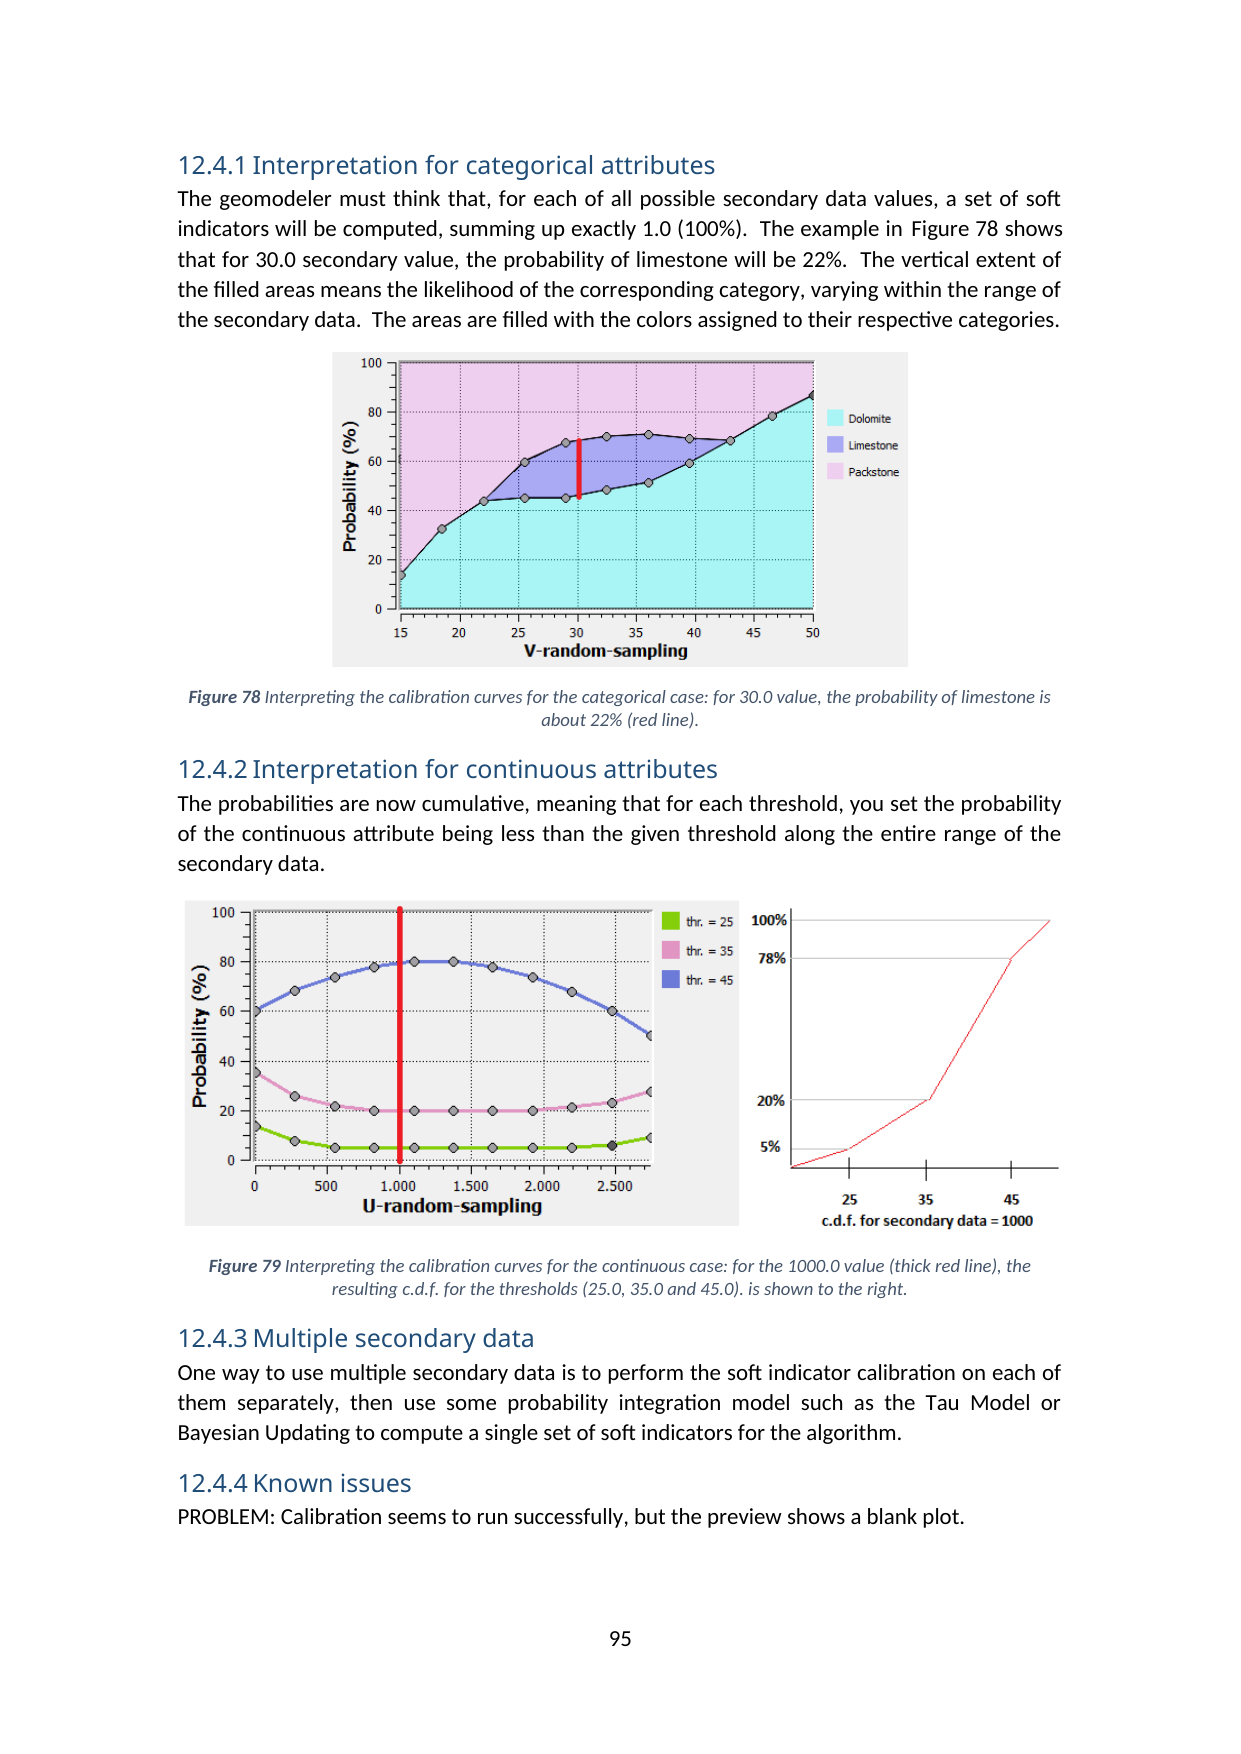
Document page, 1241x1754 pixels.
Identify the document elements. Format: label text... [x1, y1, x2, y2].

text PROBLEM: Calibration seems to run successfully, but the preview shows a blank plot. [177, 1502, 1063, 1530]
text One way to use multiple secondary data is to perform the soft indicator calibration on each of them separately, then use some probability integration model such as the Tau Model or Bayesian Updating to compute a single set of soft indicators for the algorithm. [177, 1358, 1063, 1446]
text The geomodeler must think that, for each of all possible secondary data values, a set of soft indicators will be computed, summing up exactly 1.0 (100%). The example in Figure 78 shows that for 30.0 secondary value, the probability of limestone will be 22%. The vertical extent of the filled areas means the likelihood of the corresponding category, varying within the range of the secondary data. The areas are filled with the colors assigned to their respective categories. [177, 184, 1063, 333]
picture [177, 896, 1062, 1236]
text Figure 79 Interpreting the calibration curves for the continuous case: for the 1000.0 value (thick red line), the resulting c.d.f. for the thresholds (25.0, 35.0 and 45.0). is shown to the right. [177, 1254, 1063, 1300]
picture [332, 352, 909, 667]
subtitle Multiple secondary data [177, 1321, 1063, 1355]
text Figure 78 Interpreting the calibration curves for the categorical case: for 30.0 value, the probability of limestone is about 22% (red line). [177, 685, 1063, 731]
subtitle Interpretation for continuous attributes [177, 752, 1063, 786]
subtitle Known issues [177, 1465, 1063, 1499]
text The probabilities are now cumulative, meaning that for each threshold, you set the probability of the continuous attribute being less than the given threshold along the entire range of the secondary data. [177, 789, 1063, 877]
subtitle Interpretation for categorical attributes [177, 148, 1063, 182]
